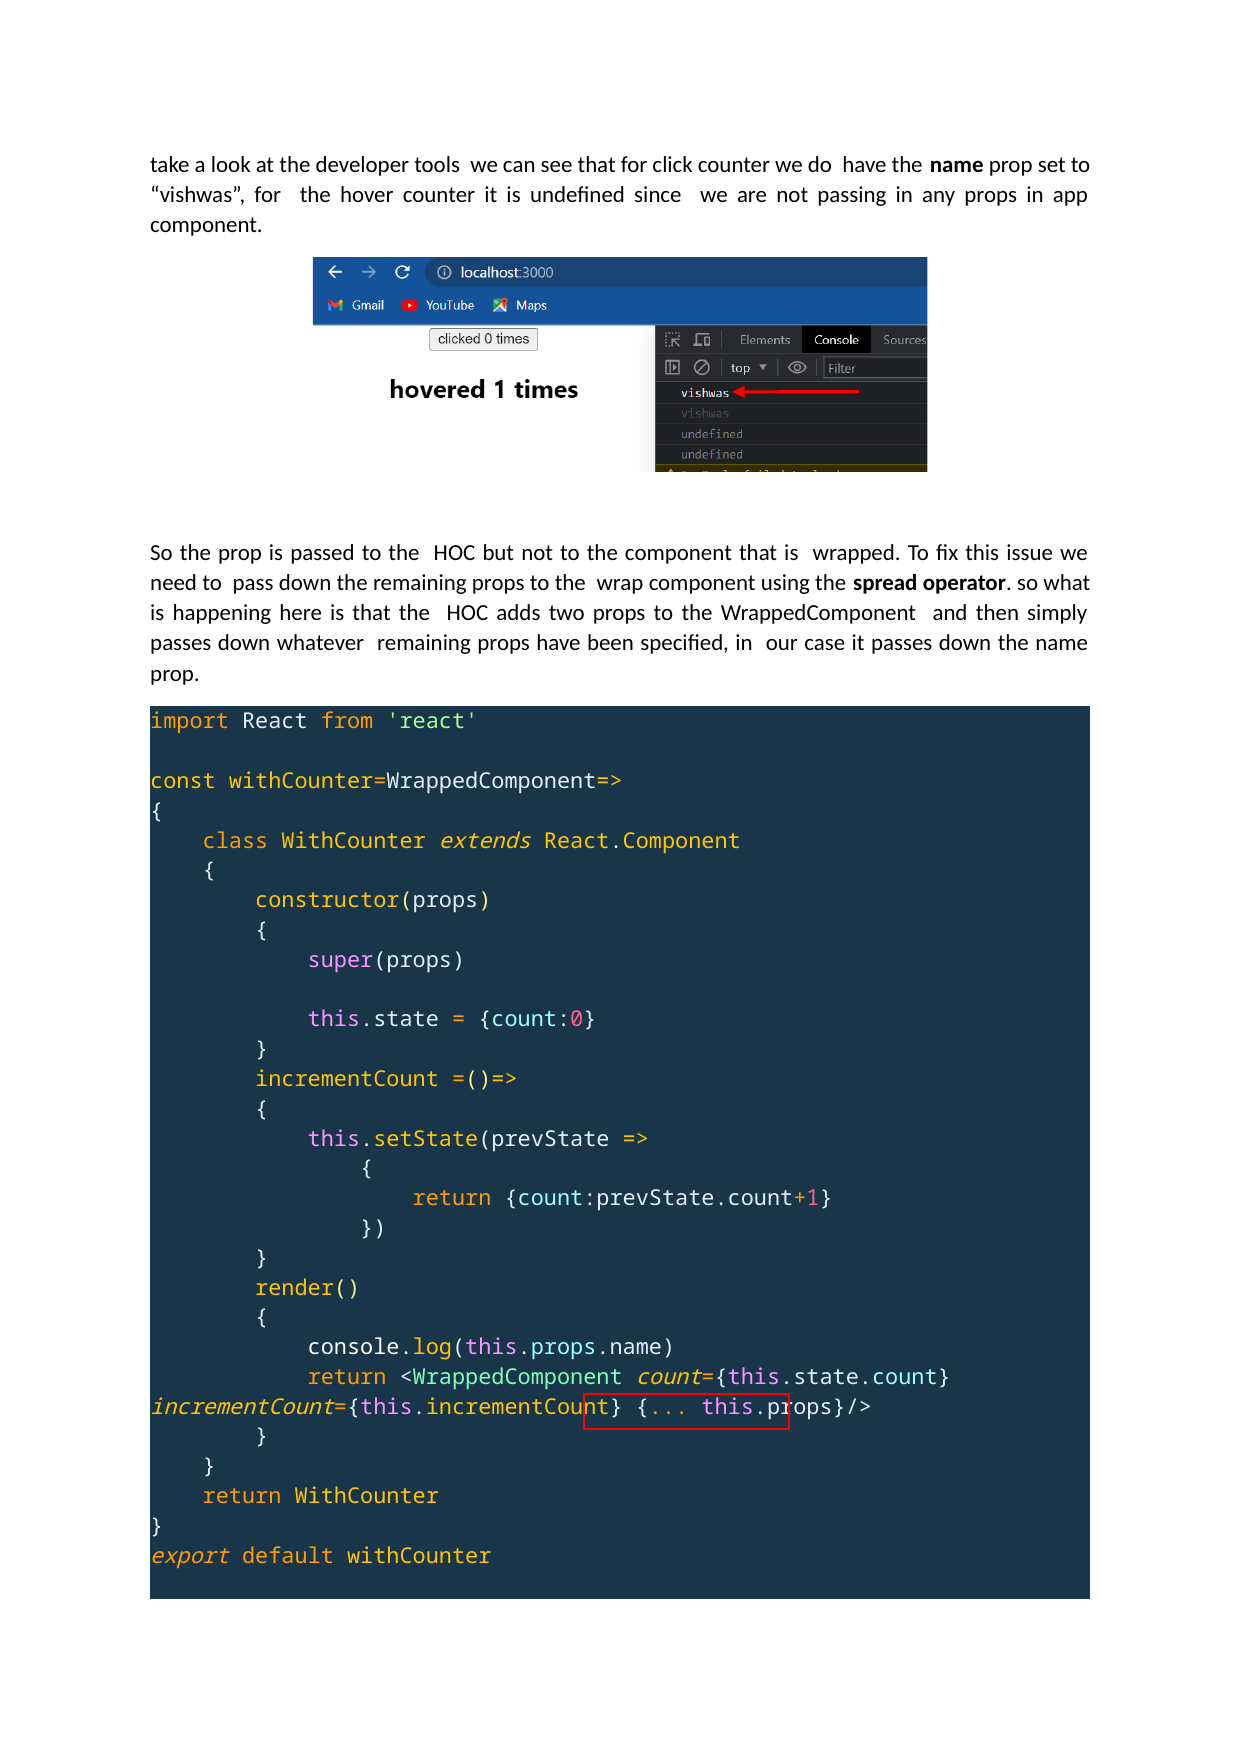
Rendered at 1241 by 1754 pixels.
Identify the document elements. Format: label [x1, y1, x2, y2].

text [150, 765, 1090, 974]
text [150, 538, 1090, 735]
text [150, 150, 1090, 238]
picture [312, 257, 928, 472]
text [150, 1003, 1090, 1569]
